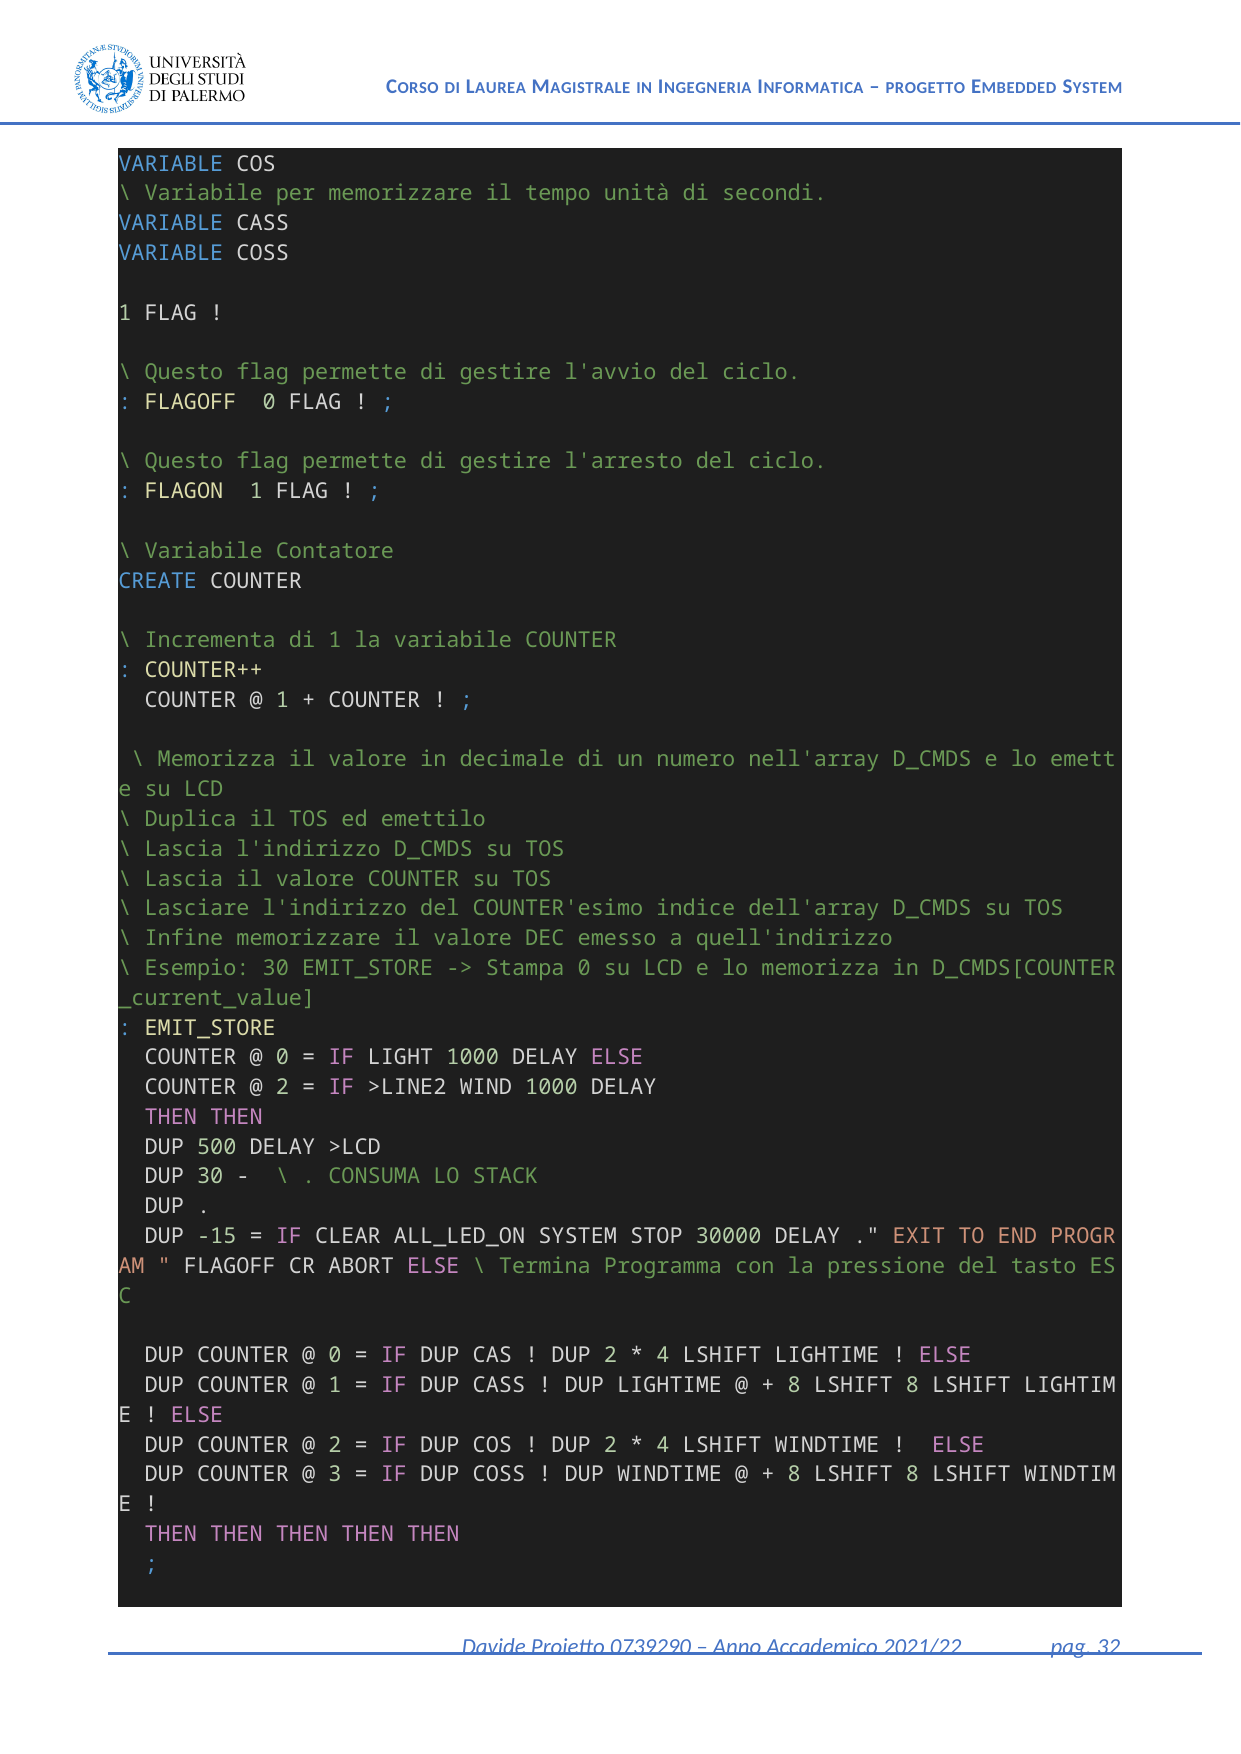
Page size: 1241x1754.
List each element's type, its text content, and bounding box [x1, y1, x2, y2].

text VARIABLE CASS [118, 207, 1122, 237]
text \ Memorizza il valore in decimale di un numero nell'array D_CMDS e lo emette su LCD [118, 743, 1122, 803]
text THEN THEN THEN THEN THEN [118, 1518, 1122, 1548]
text DUP COUNTER @ 2 = IF DUP COS ! DUP 2 * 4 LSHIFT WINDTIME ! ELSE [118, 1429, 1122, 1458]
text \ Lasciare l'indirizzo del COUNTER'esimo indice dell'array D_CMDS su TOS [118, 892, 1122, 922]
text \ Esempio: 30 EMIT_STORE -> Stampa 0 su LCD e lo memorizza in D_CMDS[COUNTER_current_value] [118, 952, 1122, 1012]
picture [72, 41, 252, 117]
text \ Variabile Contatore [118, 535, 1122, 565]
text VARIABLE COS [118, 148, 1122, 177]
text THEN THEN [118, 1101, 1122, 1131]
text : FLAGON 1 FLAG ! ; [118, 475, 1122, 505]
text : EMIT_STORE [118, 1012, 1122, 1041]
text 1 FLAG ! [118, 297, 1122, 326]
text DUP . [118, 1190, 1122, 1220]
text DUP COUNTER @ 3 = IF DUP COSS ! DUP WINDTIME @ + 8 LSHIFT 8 LSHIFT WINDTIME ! [118, 1458, 1122, 1518]
text \ Variabile per memorizzare il tempo unità di secondi. [118, 177, 1122, 207]
text \ Infine memorizzare il valore DEC emesso a quell'indirizzo [118, 922, 1122, 952]
text ; [118, 1548, 1122, 1578]
text \ Lascia l'indirizzo D_CMDS su TOS [118, 833, 1122, 863]
text \ Incrementa di 1 la variabile COUNTER [118, 624, 1122, 654]
text \ Lascia il valore COUNTER su TOS [118, 863, 1122, 892]
text \ Questo flag permette di gestire l'avvio del ciclo. [118, 356, 1122, 386]
text DUP -15 = IF CLEAR ALL_LED_ON SYSTEM STOP 30000 DELAY ." EXIT TO END PROGRAM " FLAGOFF CR ABORT ELSE \ Termina Programma con la pressione del tasto ESC [118, 1220, 1122, 1309]
text DUP COUNTER @ 0 = IF DUP CAS ! DUP 2 * 4 LSHIFT LIGHTIME ! ELSE [118, 1339, 1122, 1369]
text : COUNTER++ [118, 654, 1122, 684]
text CREATE COUNTER [118, 565, 1122, 594]
text : FLAGOFF 0 FLAG ! ; [118, 386, 1122, 416]
text DUP 500 DELAY >LCD [118, 1131, 1122, 1161]
text COUNTER @ 2 = IF >LINE2 WIND 1000 DELAY [118, 1071, 1122, 1101]
text COUNTER @ 0 = IF LIGHT 1000 DELAY ELSE [118, 1041, 1122, 1071]
text COUNTER @ 1 + COUNTER ! ; [118, 684, 1122, 714]
text DUP 30 - \ . CONSUMA LO STACK [118, 1161, 1122, 1190]
text VARIABLE COSS [118, 237, 1122, 267]
text \ Duplica il TOS ed emettilo [118, 803, 1122, 833]
text \ Questo flag permette di gestire l'arresto del ciclo. [118, 446, 1122, 475]
text DUP COUNTER @ 1 = IF DUP CASS ! DUP LIGHTIME @ + 8 LSHIFT 8 LSHIFT LIGHTIME ! ELSE [118, 1369, 1122, 1429]
